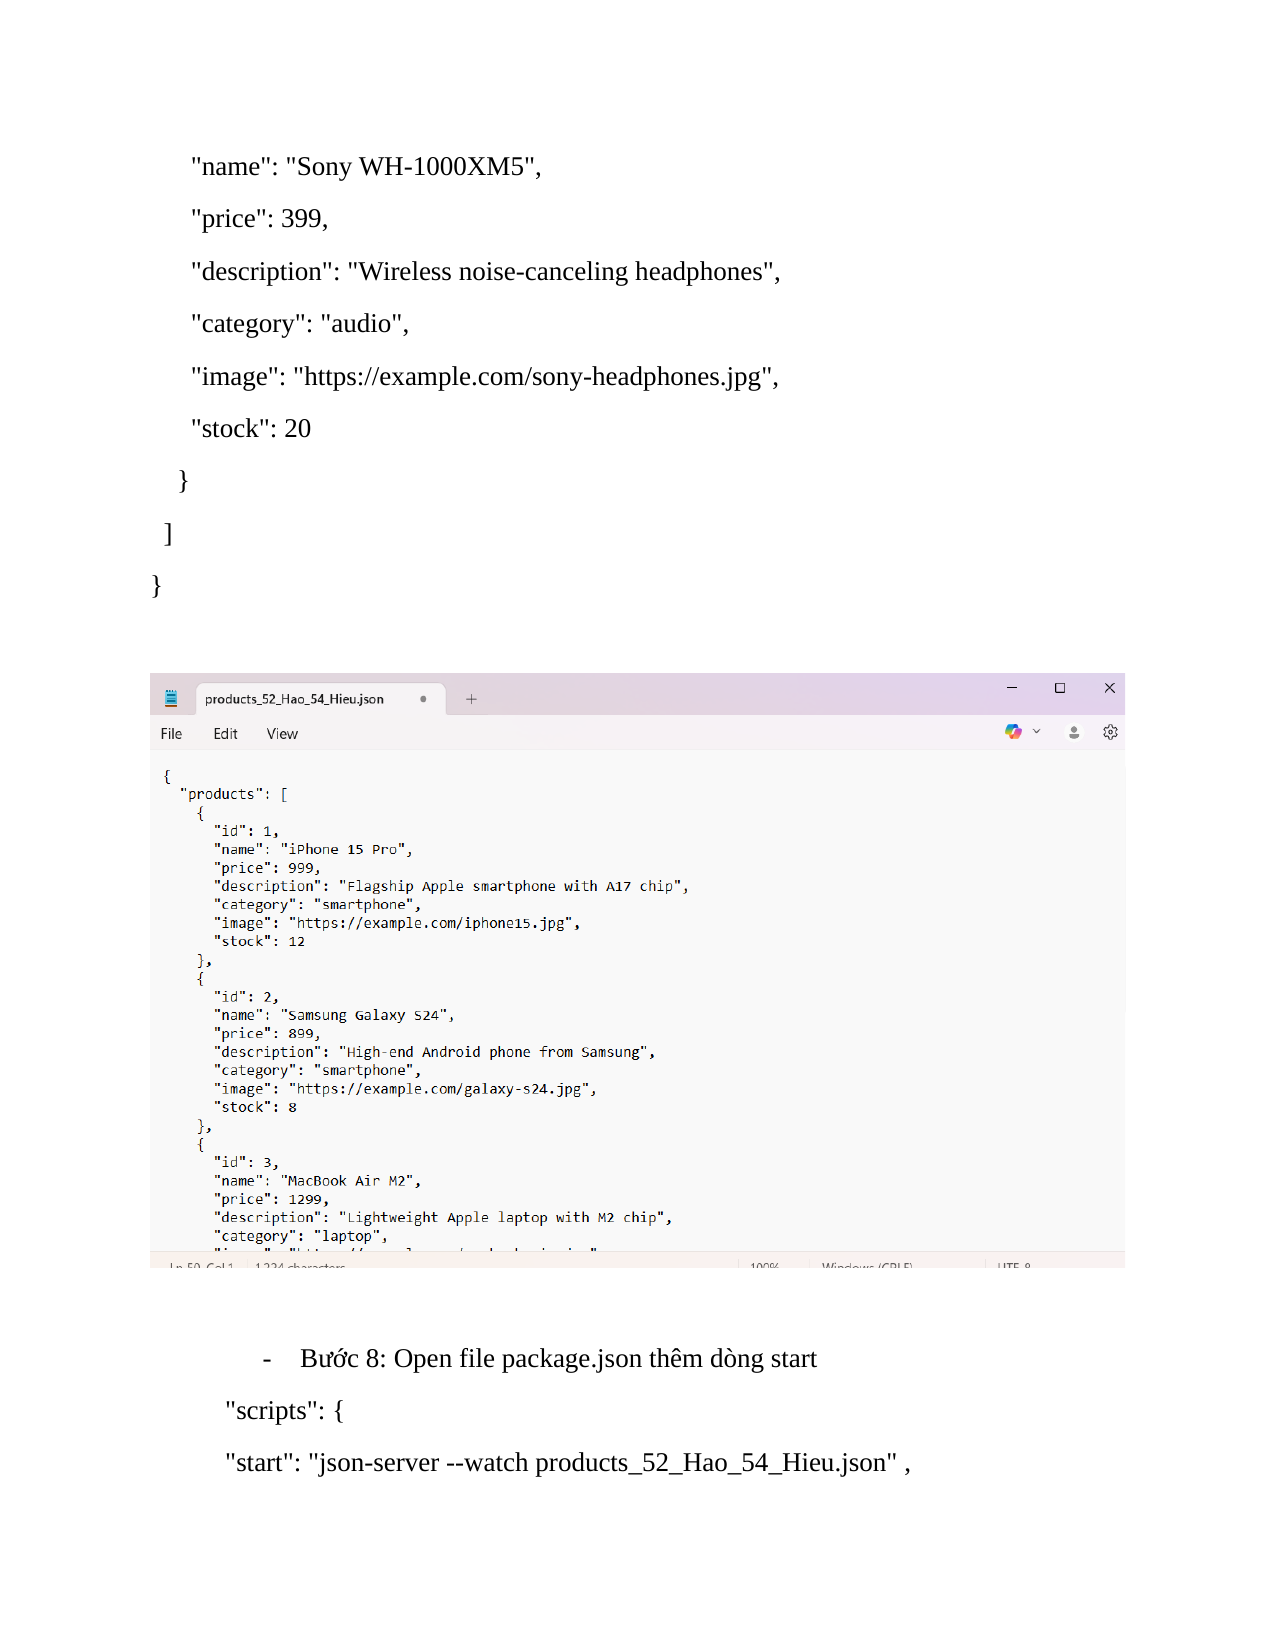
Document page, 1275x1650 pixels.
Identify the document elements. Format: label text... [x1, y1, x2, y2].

list Bước 8: Open file package.json thêm dòng start [262, 1342, 1125, 1373]
text "scripts": { [225, 1394, 1125, 1425]
text "start": "json-server --watch products_52_Hao_54_Hieu.json" , [225, 1446, 1125, 1478]
text "name": "Sony WH-1000XM5", [150, 150, 1125, 181]
text } [150, 464, 1125, 496]
text "image": "https://example.com/sony-headphones.jpg", [150, 359, 1125, 391]
text "price": 399, [150, 202, 1125, 233]
text "description": "Wireless noise-canceling headphones", [150, 255, 1125, 286]
text "category": "audio", [150, 307, 1125, 338]
text ] [150, 517, 1125, 548]
picture [150, 673, 1125, 1268]
text "stock": 20 [150, 412, 1125, 443]
text } [150, 569, 1125, 600]
